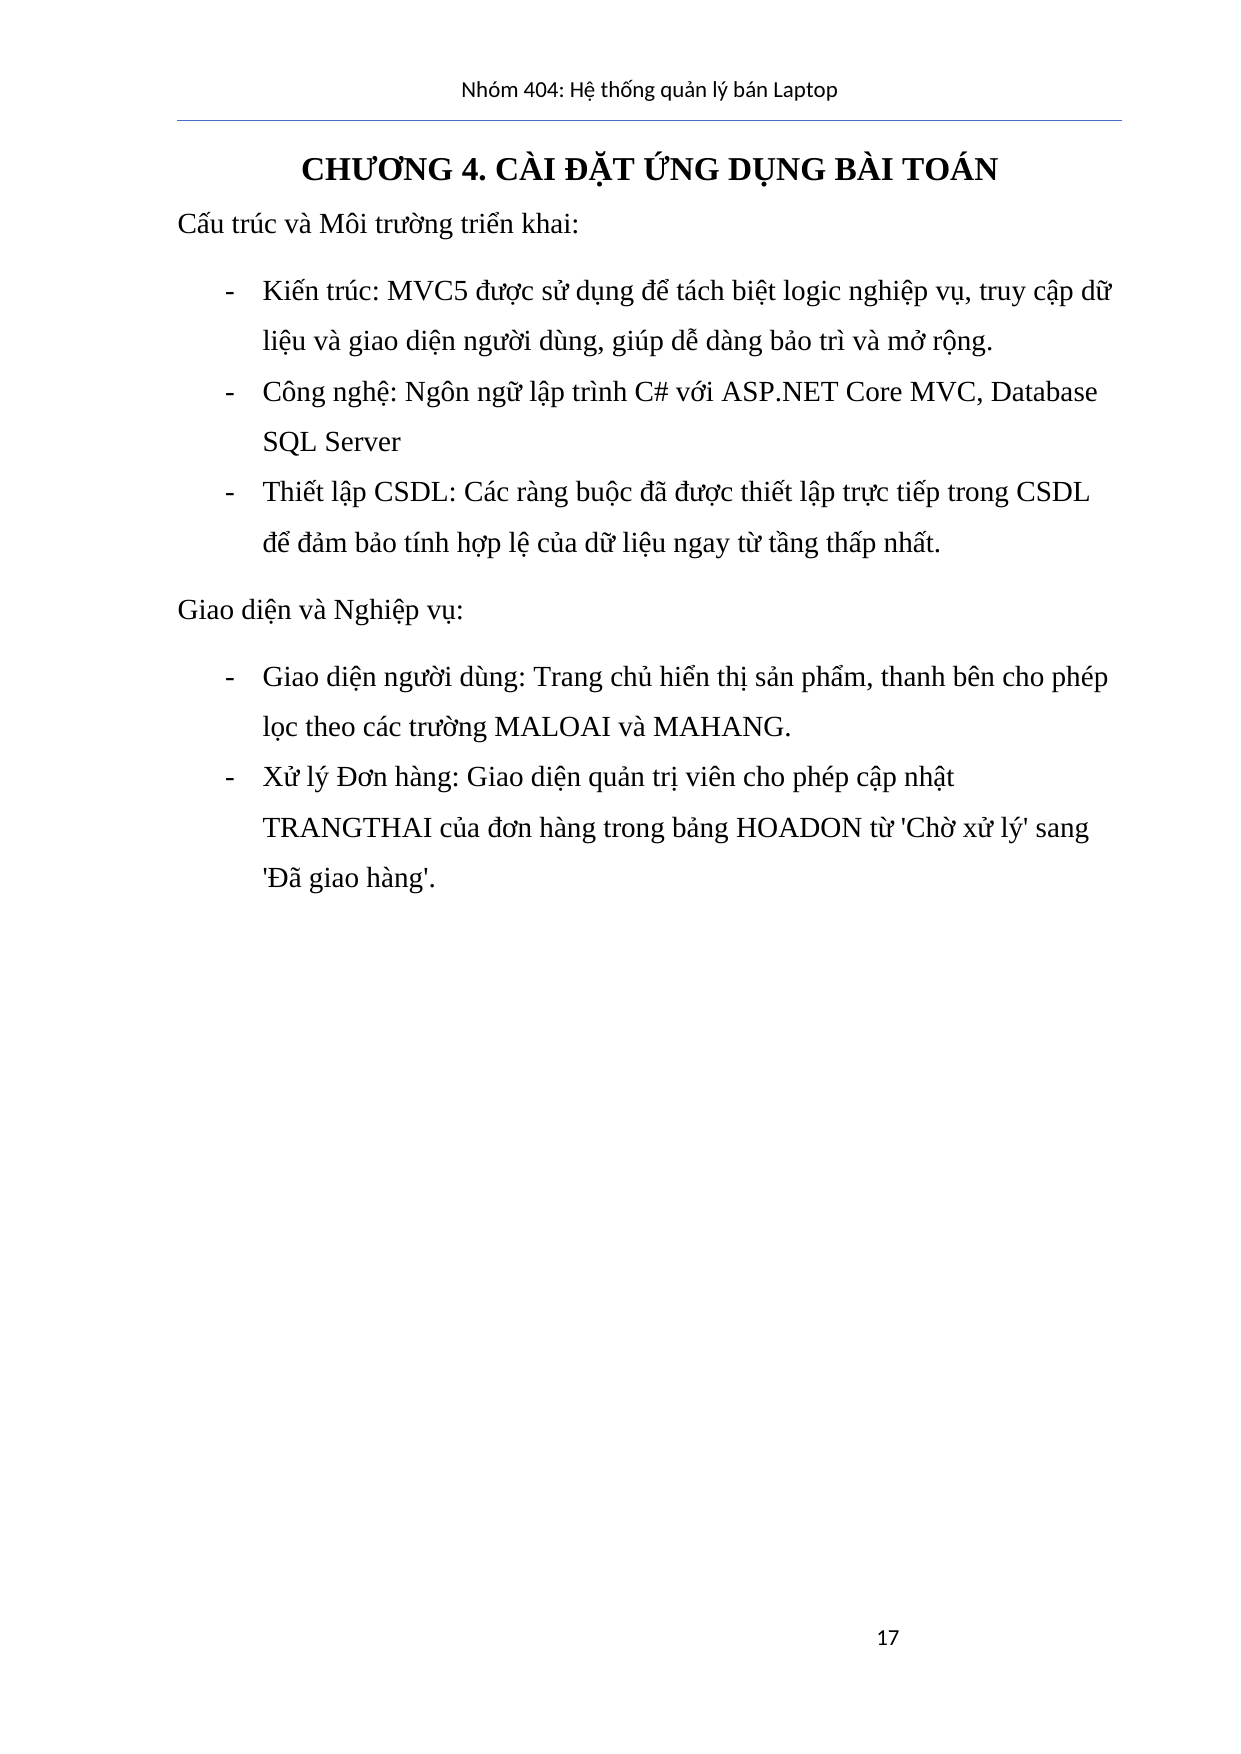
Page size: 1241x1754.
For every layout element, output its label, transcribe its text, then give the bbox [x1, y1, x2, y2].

text Cấu trúc và Môi trường triển khai: [177, 206, 1122, 240]
list Giao diện người dùng: Trang chủ hiển thị sản phẩm, thanh bên cho phép lọc theo các trường MALOAI và MAHANG. [225, 659, 1122, 743]
text Giao diện và Nghiệp vụ: [177, 592, 1122, 625]
list Xử lý Đơn hàng: Giao diện quản trị viên cho phép cập nhật TRANGTHAI của đơn hàng trong bảng HOADON từ 'Chờ xử lý' sang 'Đã giao hàng'. [225, 759, 1122, 893]
list Công nghệ: Ngôn ngữ lập trình C# với ASP.NET Core MVC, Database SQL Server [225, 374, 1122, 458]
subtitle CHƯƠNG 4. CÀI ĐẶT ỨNG DỤNG BÀI TOÁN [177, 149, 1122, 187]
list Kiến trúc: MVC5 được sử dụng để tách biệt logic nghiệp vụ, truy cập dữ liệu và giao diện người dùng, giúp dễ dàng bảo trì và mở rộng. [225, 273, 1122, 357]
list Thiết lập CSDL: Các ràng buộc đã được thiết lập trực tiếp trong CSDL để đảm bảo tính hợp lệ của dữ liệu ngay từ tầng thấp nhất. [225, 474, 1122, 558]
